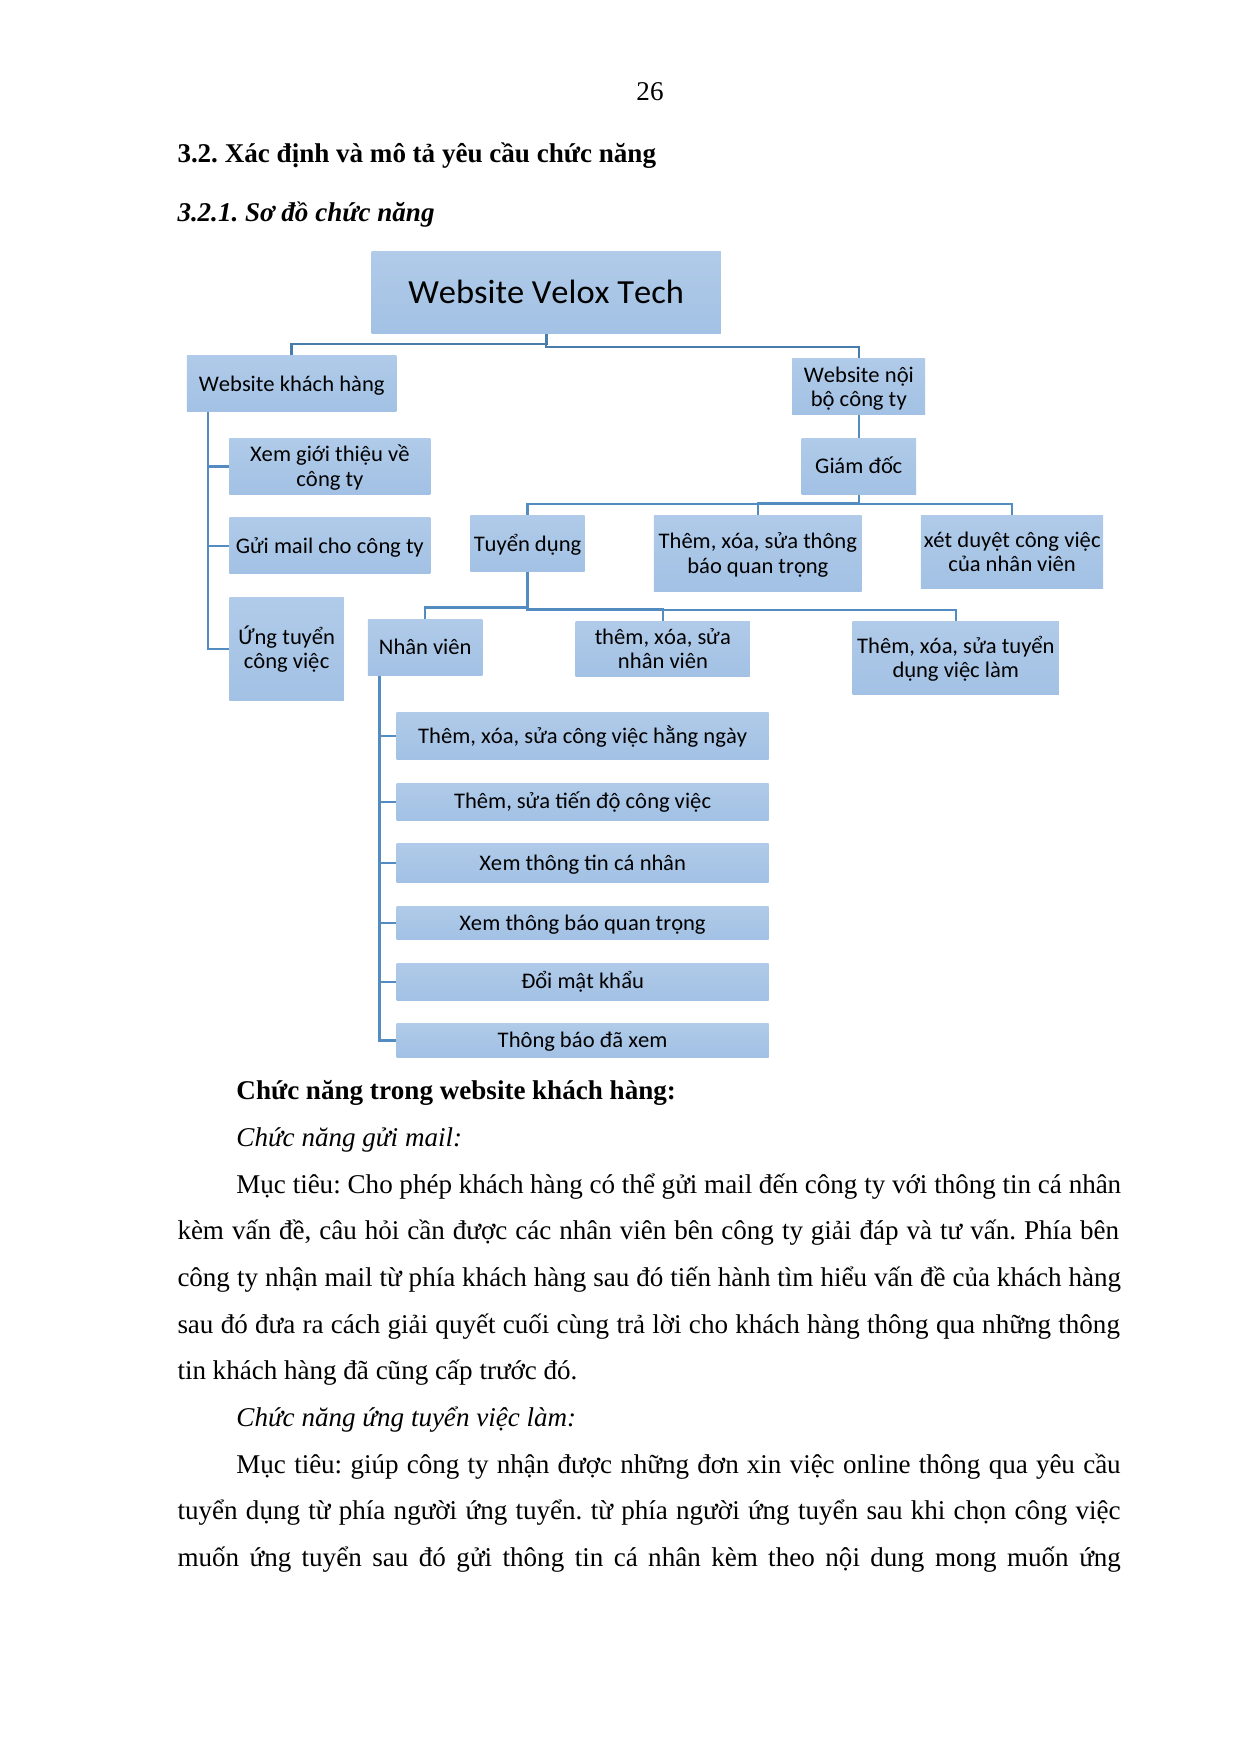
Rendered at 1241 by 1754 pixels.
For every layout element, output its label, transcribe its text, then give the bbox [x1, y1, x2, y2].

text Chức năng ứng tuyển việc làm: [177, 1401, 1122, 1432]
subtitle 3.2.1. Sơ đồ chức năng [177, 196, 1122, 228]
text Chức năng gửi mail: [177, 1121, 1122, 1152]
subtitle 3.2. Xác định và mô tả yêu cầu chức năng [177, 137, 1122, 168]
text Chức năng trong website khách hàng: [177, 1074, 1122, 1106]
text Mục tiêu: Cho phép khách hàng có thể gửi mail đến công ty với thông tin cá nhân kèm vấn đề, câu hỏi cần được các nhân viên bên công ty giải đáp và tư vấn. Phía bên công ty nhận mail từ phía khách hàng sau đó tiến hành tìm hiểu vấn đề của khách hàng sau đó đưa ra cách giải quyết cuối cùng trả lời cho khách hàng thông qua những thông tin khách hàng đã cũng cấp trước đó. [177, 1168, 1122, 1386]
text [177, 1448, 1122, 1572]
